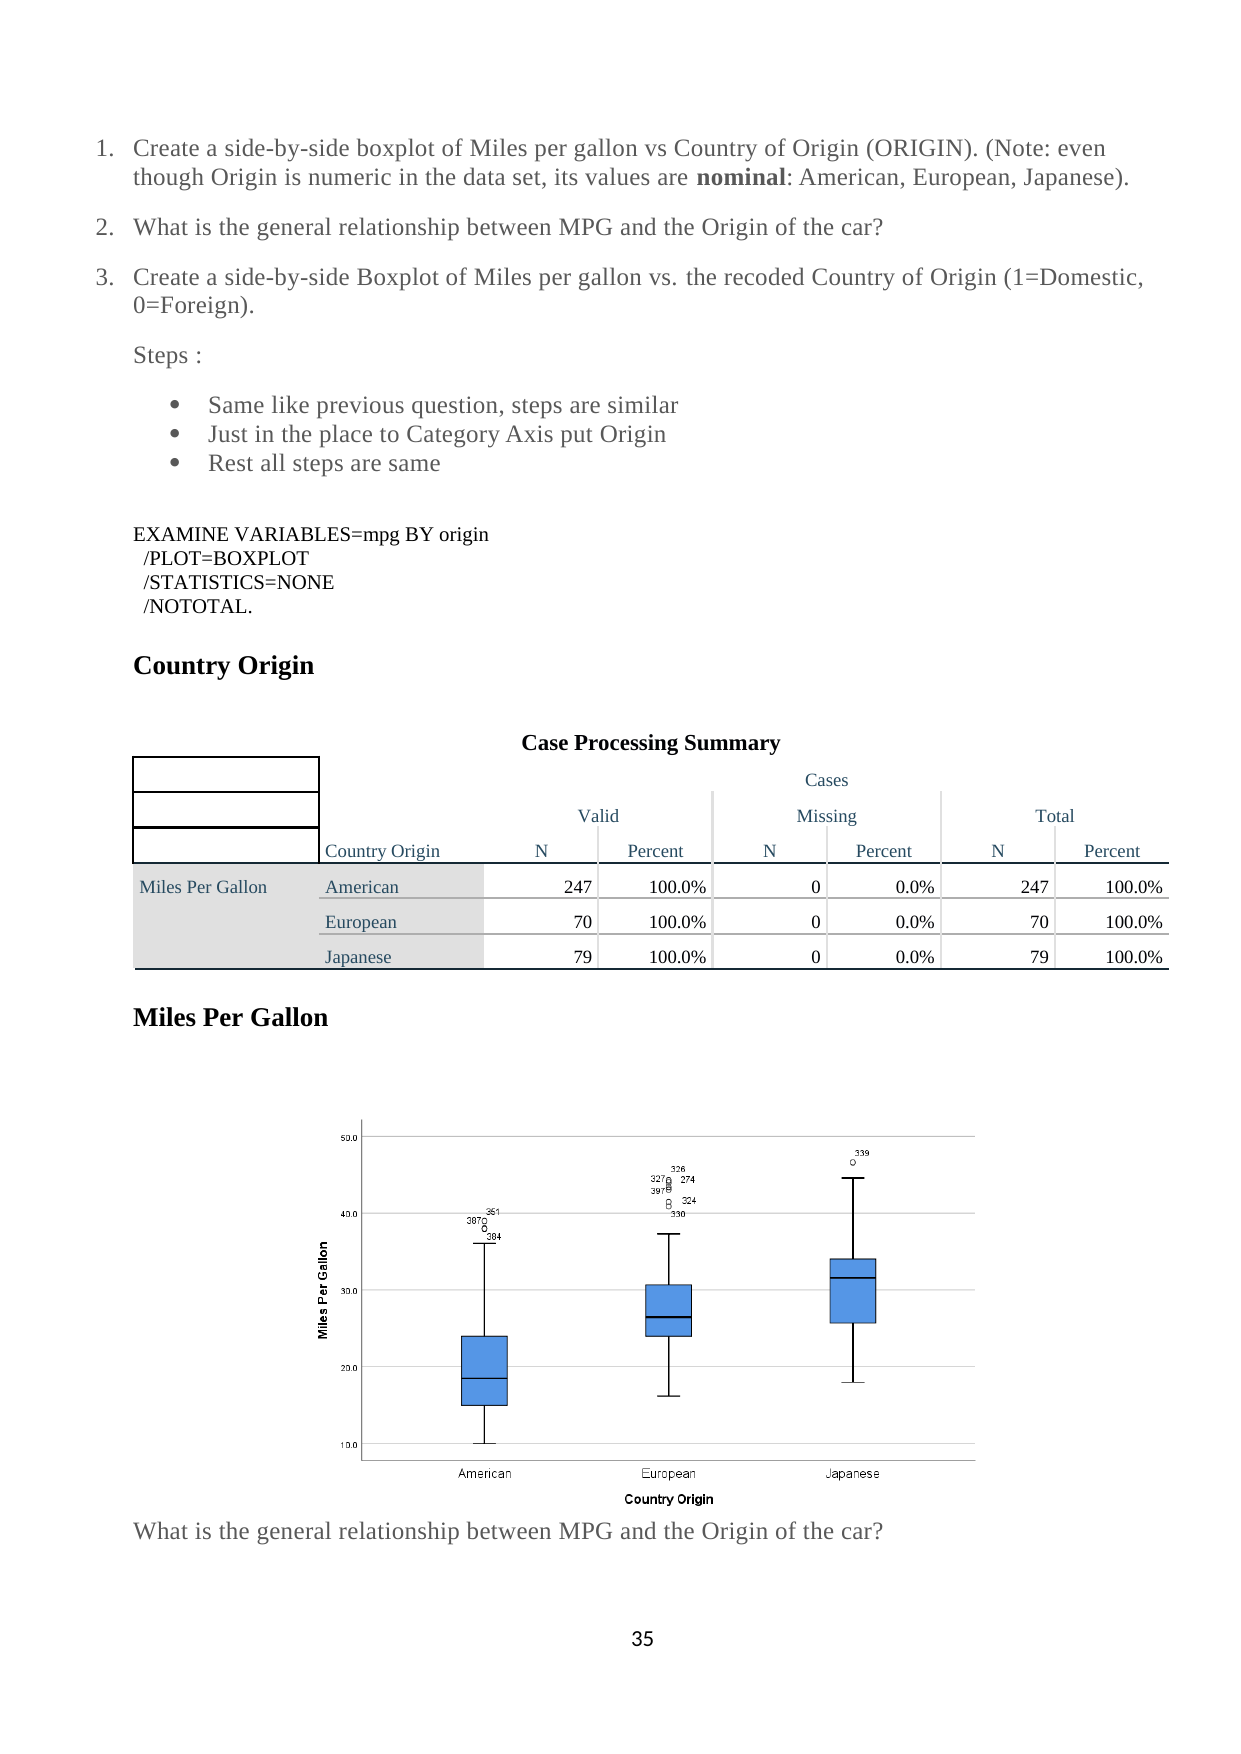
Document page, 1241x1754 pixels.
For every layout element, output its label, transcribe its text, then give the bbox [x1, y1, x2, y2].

list Create a side-by-side boxplot of Miles per gallon vs Country of Origin (ORIGIN). (Note: even though Origin is numeric in the data set, its values are nominal: American, European, Japanese). [95, 133, 1152, 190]
table_cell N [714, 826, 826, 862]
table_cell 79 [942, 935, 1054, 968]
table_cell Valid [484, 791, 711, 826]
list Rest all steps are same [170, 448, 1152, 477]
text What is the general relationship between MPG and the Origin of the car? [133, 1516, 1152, 1545]
table_cell 100.0% [599, 935, 711, 968]
text /PLOT=BOXPLOT [133, 546, 1152, 570]
table_cell 100.0% [599, 864, 711, 897]
text /NOTOTAL. [133, 594, 1152, 618]
table_cell Japanese [319, 935, 484, 968]
table_cell 0.0% [828, 935, 940, 968]
table_cell 0 [714, 864, 826, 897]
table_cell 100.0% [1056, 899, 1169, 933]
list What is the general relationship between MPG and the Origin of the car? [95, 212, 1152, 240]
table_cell N [484, 826, 597, 862]
table_cell 0.0% [828, 899, 940, 933]
text /STATISTICS=NONE [133, 570, 1152, 594]
table_cell 0.0% [828, 864, 940, 897]
table_cell Missing [714, 791, 940, 826]
table_cell Percent [1056, 826, 1169, 862]
list Same like previous question, steps are similar [170, 390, 1152, 419]
text Steps : [133, 340, 1152, 369]
table_cell 100.0% [1056, 935, 1169, 968]
table_cell Cases [484, 756, 1169, 791]
table_cell Percent [599, 826, 711, 862]
table_cell American [319, 864, 484, 897]
table_cell 0 [714, 935, 826, 968]
table_header Case Processing Summary [133, 722, 1169, 756]
table_cell [134, 829, 318, 862]
text Miles Per Gallon [133, 1001, 1152, 1032]
table_cell 100.0% [599, 899, 711, 933]
table_cell Percent [828, 826, 940, 862]
table_cell Total [942, 791, 1169, 826]
table_cell Country Origin [320, 756, 484, 862]
table_cell 70 [484, 899, 597, 933]
table_cell 247 [484, 864, 597, 897]
list Just in the place to Category Axis put Origin [170, 419, 1152, 448]
list Create a side-by-side Boxplot of Miles per gallon vs. the recoded Country of Origin (1=Domestic, 0=Foreign). [95, 262, 1152, 319]
table_cell [134, 793, 318, 826]
text EXAMINE VARIABLES=mpg BY origin [133, 522, 1152, 546]
table_cell 247 [942, 864, 1054, 897]
picture [302, 1115, 983, 1517]
table_cell 79 [484, 935, 597, 968]
table_cell Miles Per Gallon [133, 864, 319, 968]
text Country Origin [133, 649, 1152, 681]
table_cell European [319, 899, 484, 933]
table_cell [134, 758, 318, 791]
table_cell 100.0% [1056, 864, 1169, 897]
table_cell 70 [942, 899, 1054, 933]
table_cell N [942, 826, 1054, 862]
table_cell 0 [714, 899, 826, 933]
